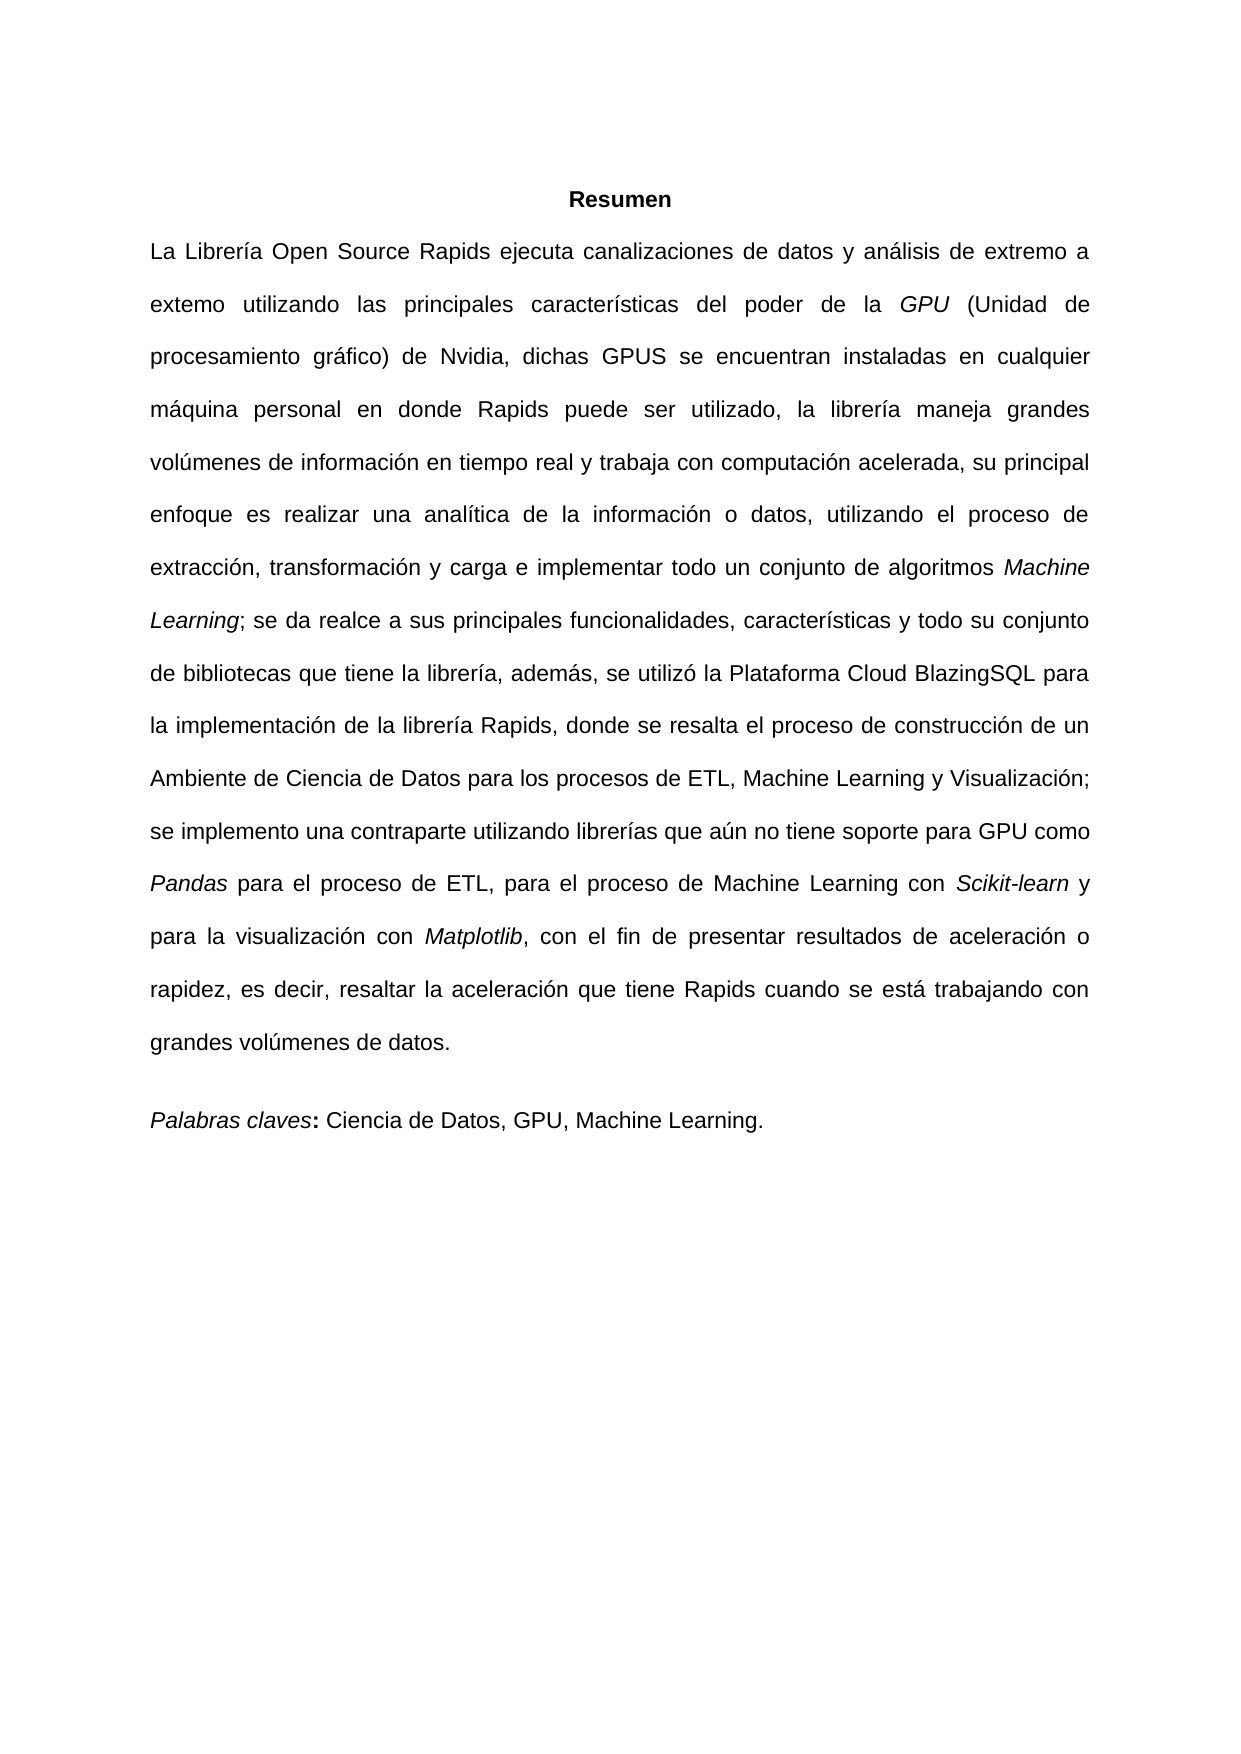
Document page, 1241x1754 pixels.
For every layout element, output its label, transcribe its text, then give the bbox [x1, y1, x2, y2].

subtitle Resumen [150, 186, 1090, 213]
text La Librería Open Source Rapids ejecuta canalizaciones de datos y análisis de extremo a extemo utilizando las principales características del poder de la GPU (Unidad de procesamiento gráfico) de Nvidia, dichas GPUS se encuentran instaladas en cualquier máquina personal en donde Rapids puede ser utilizado, la librería maneja grandes volúmenes de información en tiempo real y trabaja con computación acelerada, su principal enfoque es realizar una analítica de la información o datos, utilizando el proceso de extracción, transformación y carga e implementar todo un conjunto de algoritmos Machine Learning; se da realce a sus principales funcionalidades, características y todo su conjunto de bibliotecas que tiene la librería, además, se utilizó la Plataforma Cloud BlazingSQL para la implementación de la librería Rapids, donde se resalta el proceso de construcción de un Ambiente de Ciencia de Datos para los procesos de ETL, Machine Learning y Visualización; se implemento una contraparte utilizando librerías que aún no tiene soporte para GPU como Pandas para el proceso de ETL, para el proceso de Machine Learning con Scikit-learn y para la visualización con Matplotlib, con el fin de presentar resultados de aceleración o rapidez, es decir, resaltar la aceleración que tiene Rapids cuando se está trabajando con grandes volúmenes de datos. [150, 238, 1090, 1055]
text Palabras claves: Ciencia de Datos, GPU, Machine Learning. [150, 1107, 1090, 1134]
